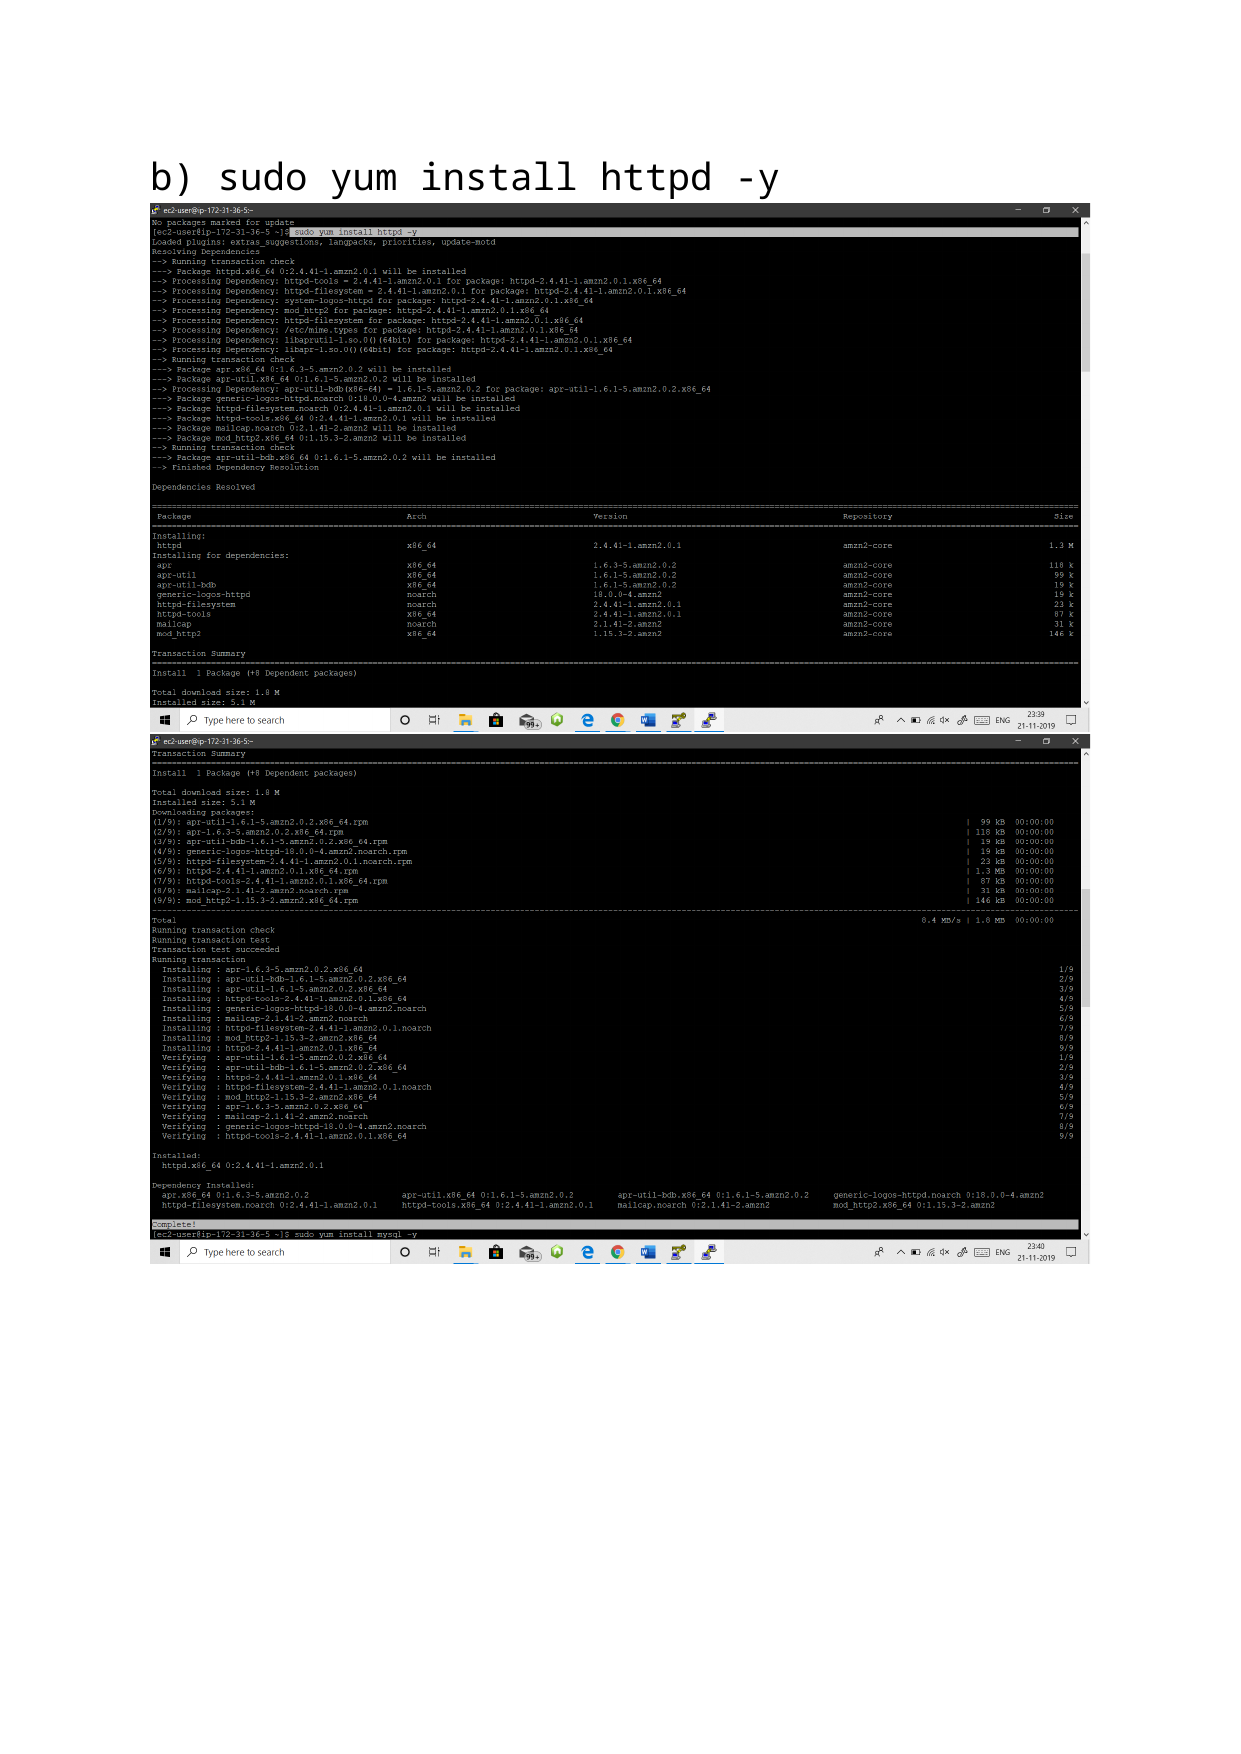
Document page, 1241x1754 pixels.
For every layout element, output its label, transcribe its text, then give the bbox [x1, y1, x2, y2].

picture [150, 734, 1091, 1264]
picture [150, 203, 1091, 732]
text b) sudo yum install httpd -y [150, 150, 1090, 203]
